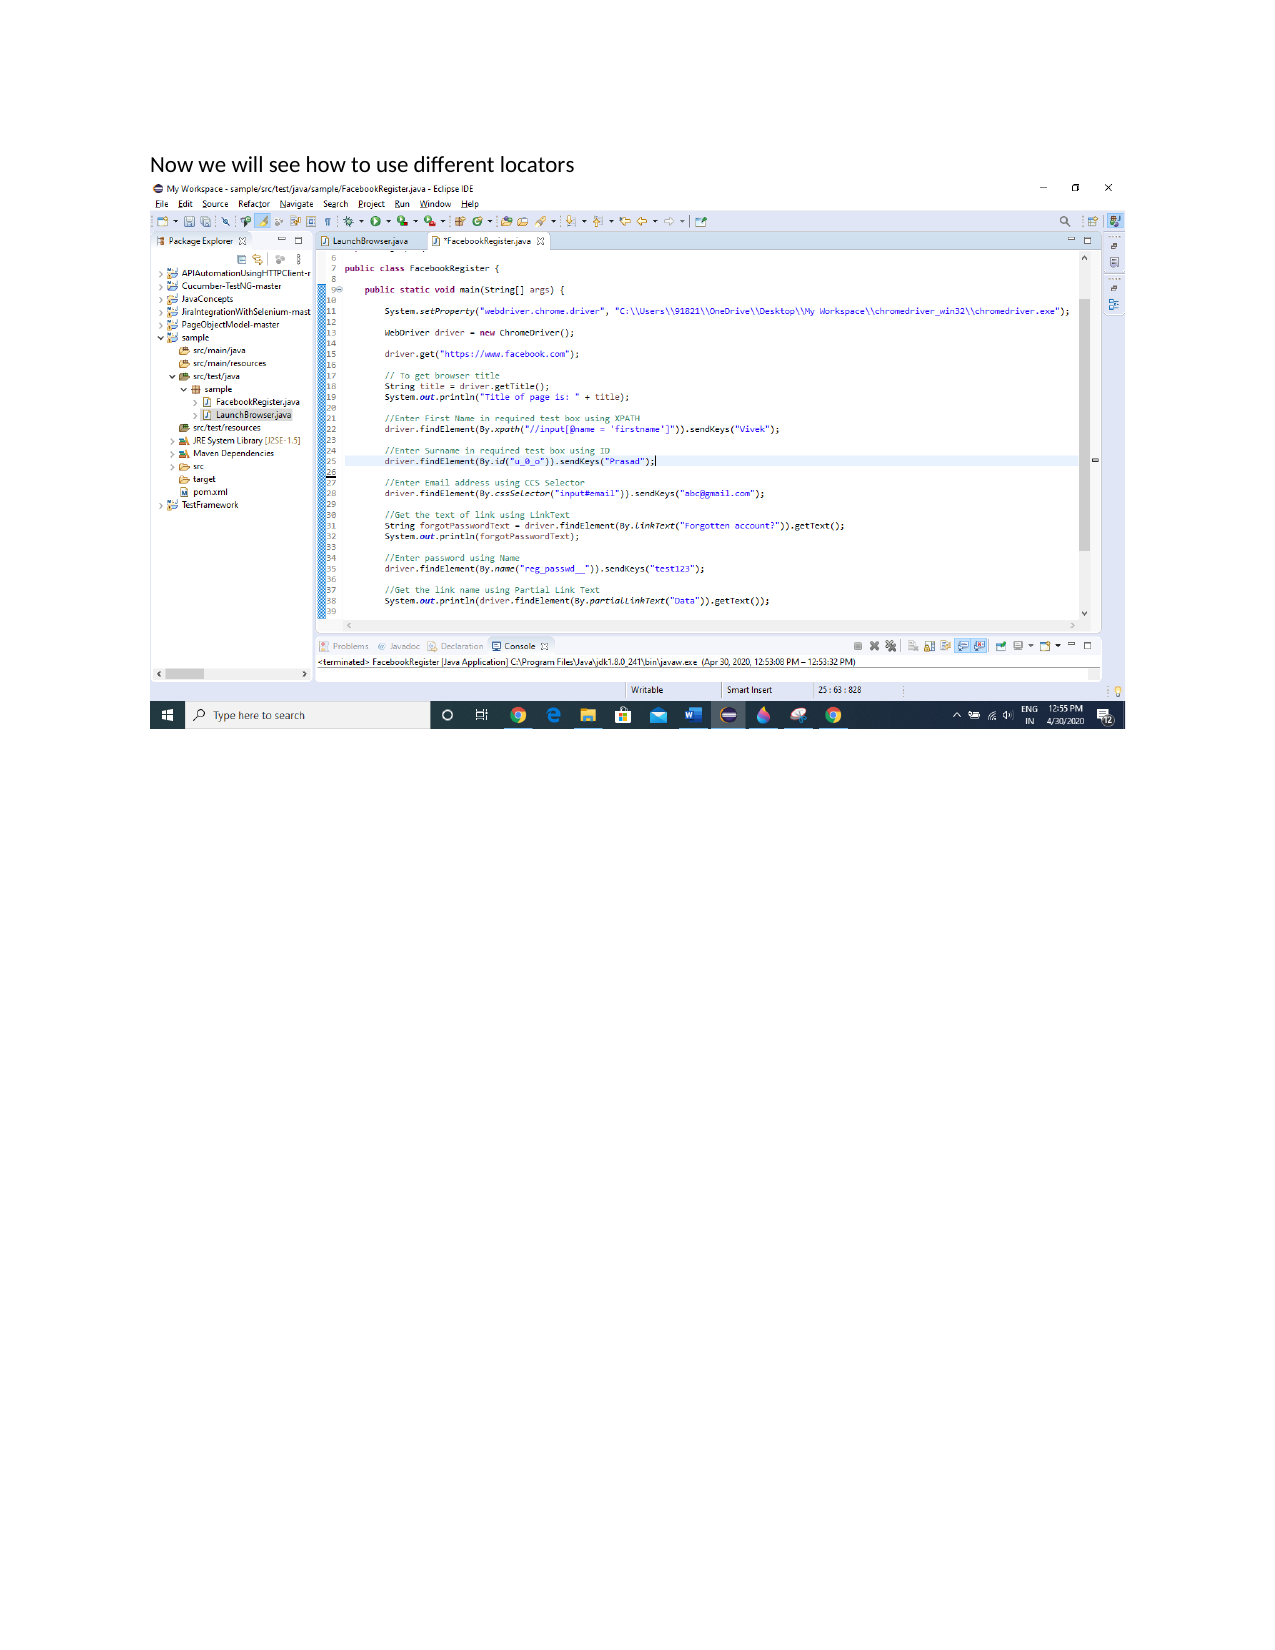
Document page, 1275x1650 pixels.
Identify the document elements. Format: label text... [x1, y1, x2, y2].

picture [150, 180, 1125, 729]
text Now we will see how to use different locators [150, 150, 1125, 180]
